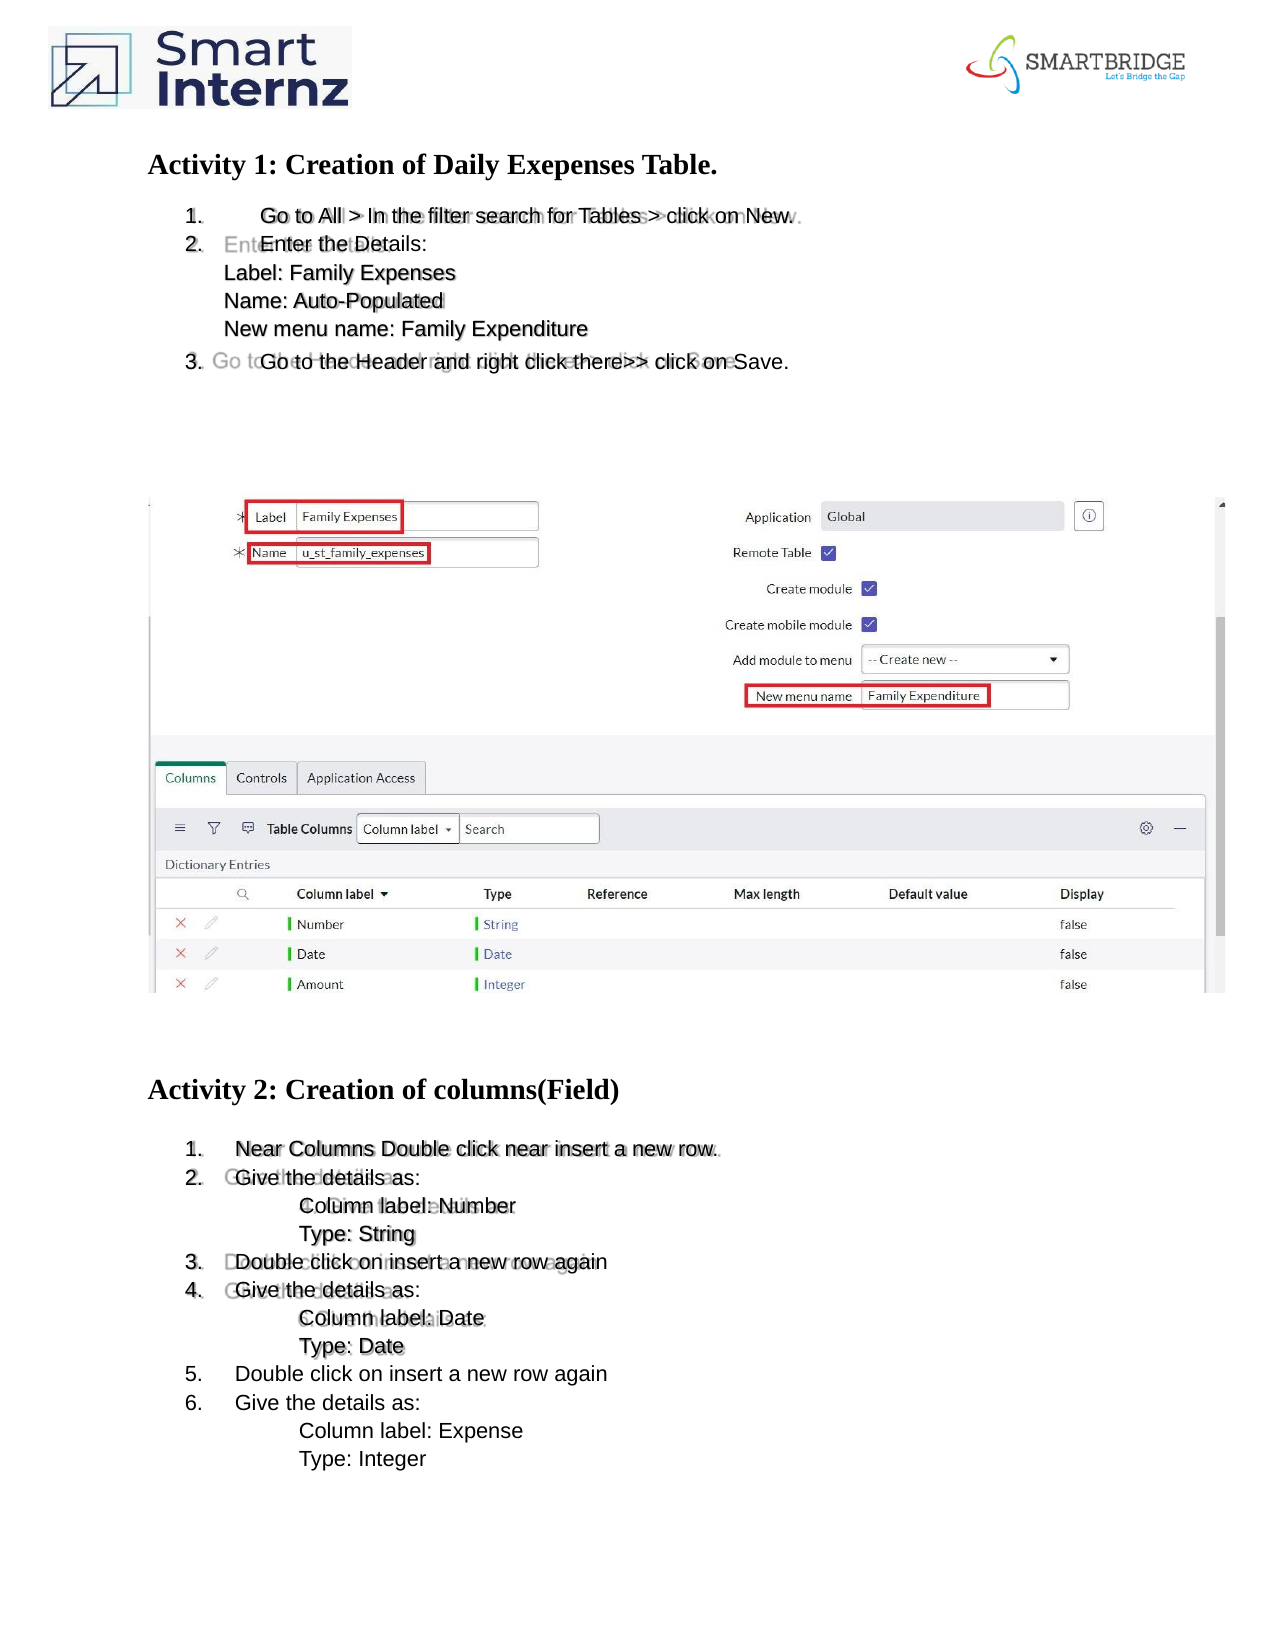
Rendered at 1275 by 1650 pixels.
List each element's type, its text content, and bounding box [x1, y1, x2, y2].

text Column label: Date [298, 1305, 1240, 1330]
list Go to the Header and right click there>> click on Save. [184, 349, 1240, 374]
text Column label: Number [298, 1193, 1240, 1218]
list Give the details as: [184, 1277, 1240, 1302]
picture [965, 34, 1185, 94]
list Double click on insert a new row again [184, 1249, 1240, 1274]
text Column label: Expense [298, 1418, 1240, 1443]
text Type: Integer [298, 1446, 1240, 1471]
list Double click on insert a new row again [184, 1361, 1240, 1387]
picture [132, 191, 828, 391]
list Enter the Details: [184, 231, 1240, 257]
text New menu name: Family Expenditure [223, 316, 1240, 341]
list Give the details as: [184, 1164, 1240, 1190]
picture [148, 445, 1226, 993]
list Give the details as: [184, 1389, 1240, 1415]
text Type: String [298, 1221, 1240, 1246]
picture [48, 26, 352, 109]
text Activity 2: Creation of columns(Field) [147, 1072, 1240, 1106]
picture [172, 1124, 748, 1361]
list Go to All > In the filter search for Tables > click on New. [184, 203, 1240, 228]
text Name: Auto-Populated [223, 288, 1240, 313]
text Label: Family Expenses [223, 259, 1240, 285]
text Type: Date [298, 1333, 1240, 1358]
list Near Columns Double click near insert a new row. [184, 1136, 1240, 1162]
text Activity 1: Creation of Daily Exepenses Table. [147, 147, 1240, 181]
